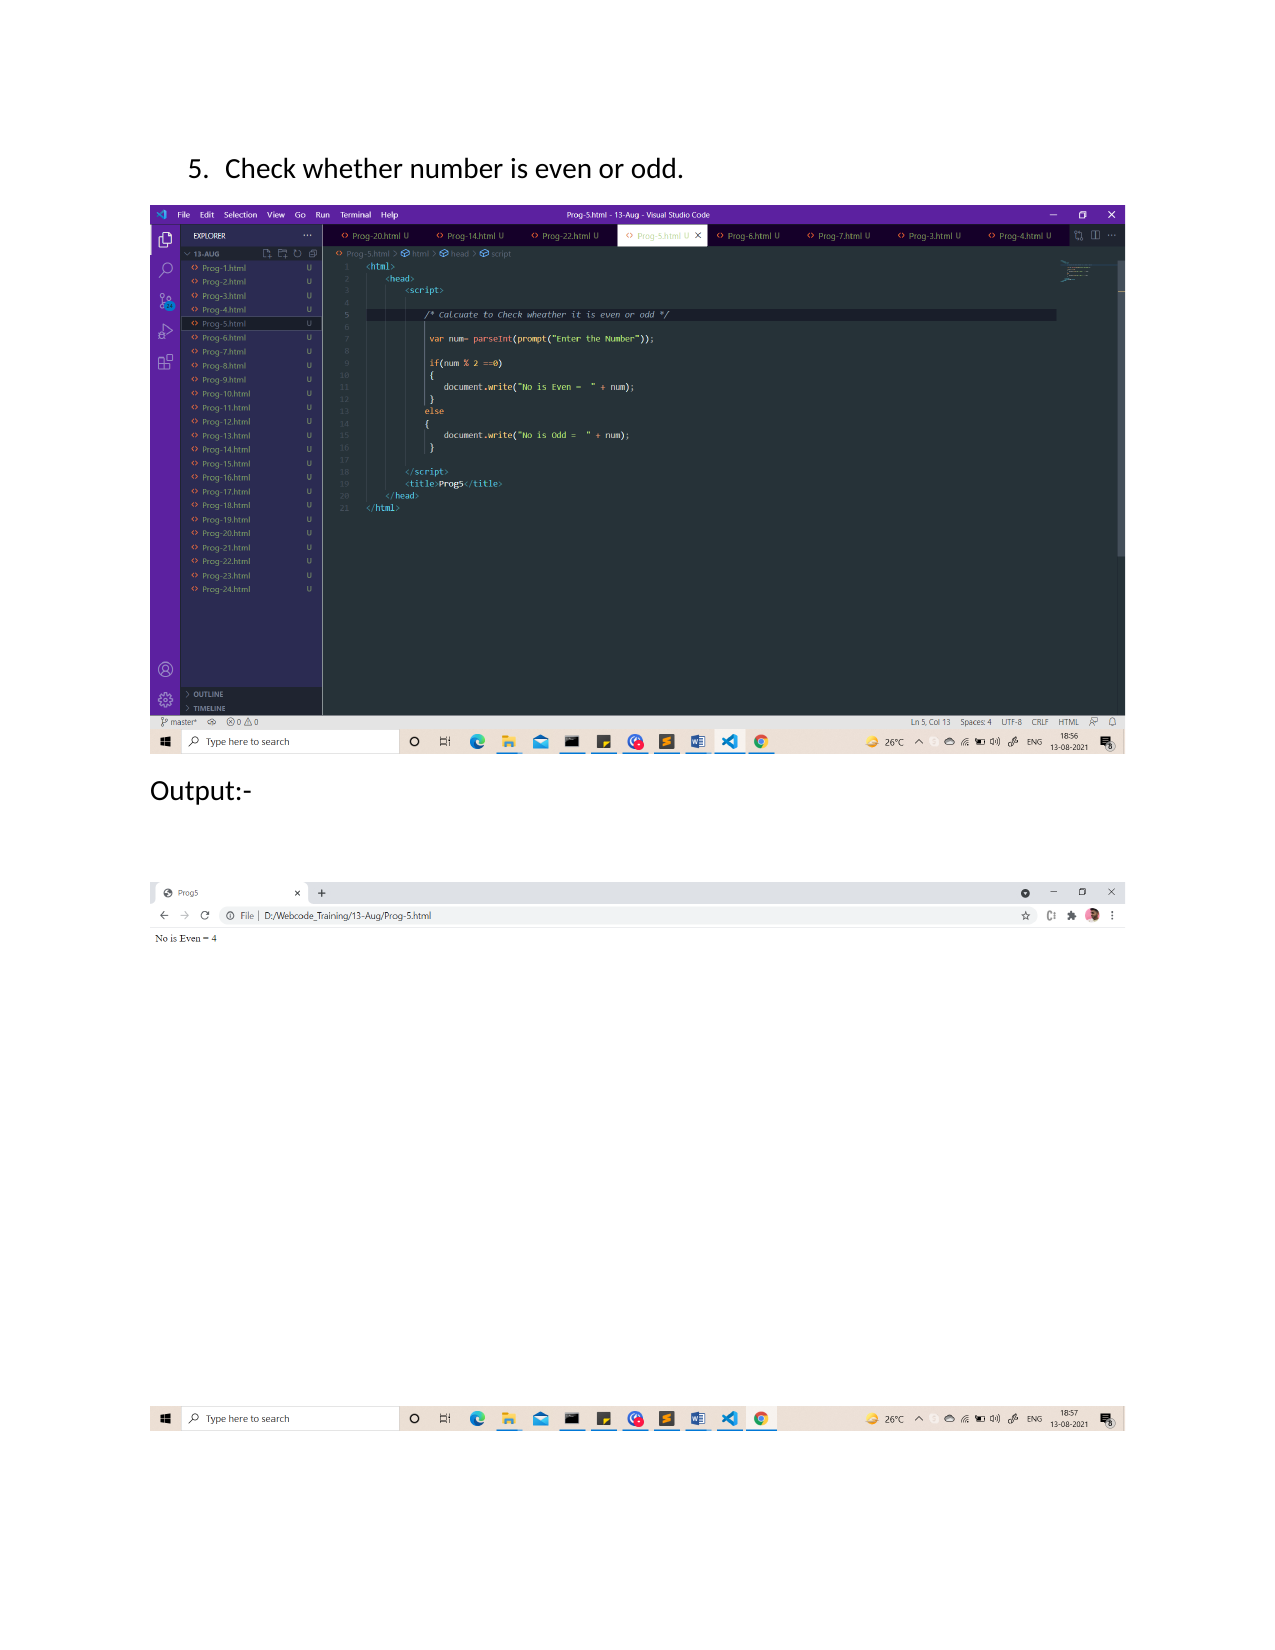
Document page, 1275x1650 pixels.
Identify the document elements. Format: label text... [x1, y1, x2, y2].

picture [150, 882, 1125, 1431]
text Output:- [150, 772, 1125, 808]
picture [150, 205, 1125, 754]
list Check whether number is even or odd. [187, 150, 1125, 186]
